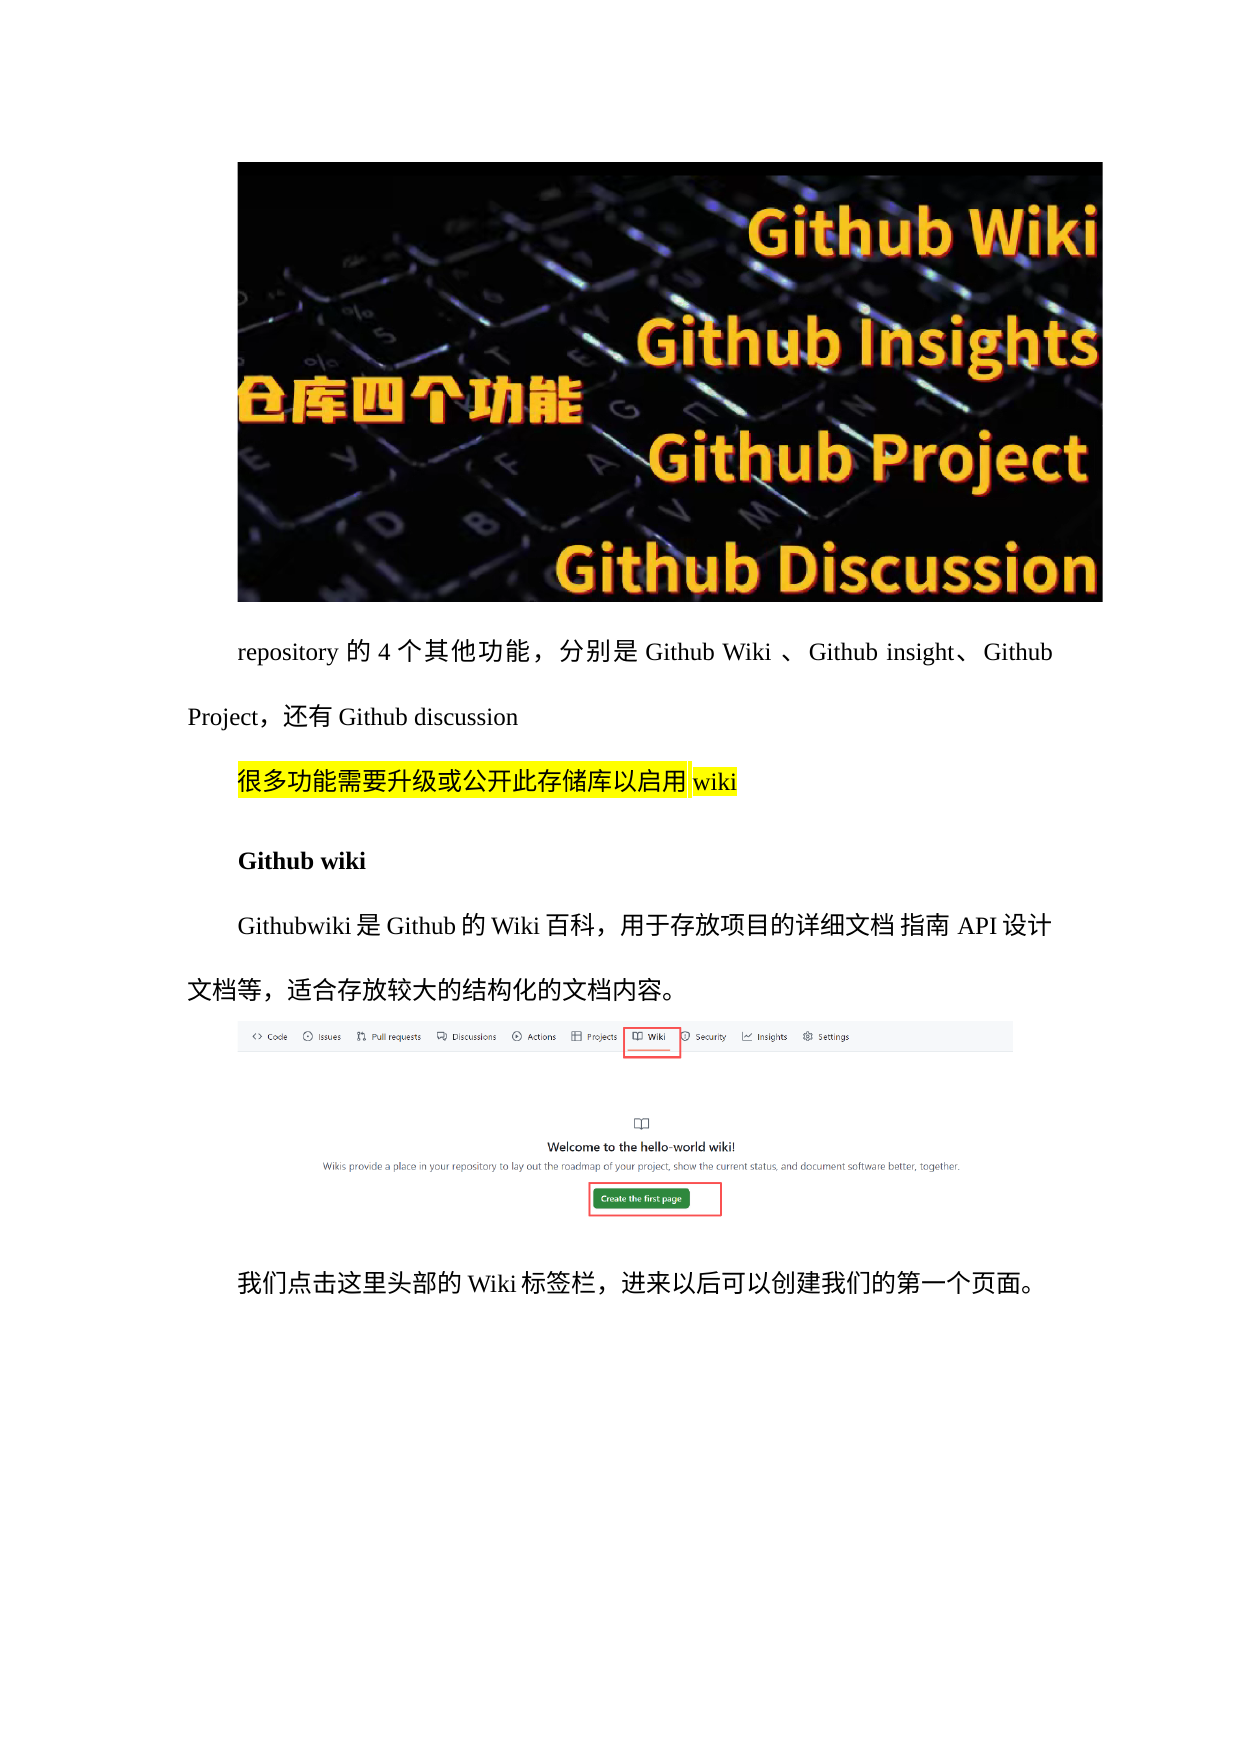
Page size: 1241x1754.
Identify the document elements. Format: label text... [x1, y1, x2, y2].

text repository的4个其他功能，分别是Github Wiki 、Github insight、Github Project，还有Github discussion [187, 617, 1053, 747]
text 很多功能需要升级或公开此存储库以启用wiki [187, 747, 1053, 812]
picture [237, 162, 1103, 602]
subtitle Github wiki [187, 844, 1053, 877]
text Githubwiki是Github的Wiki百科，用于存放项目的详细文档 指南 API设计文档等，适合存放较大的结构化的文档内容。 [187, 891, 1053, 1021]
picture [237, 1021, 1013, 1239]
text 我们点击这里头部的Wiki标签栏，进来以后可以创建我们的第一个页面。 [187, 1249, 1053, 1314]
